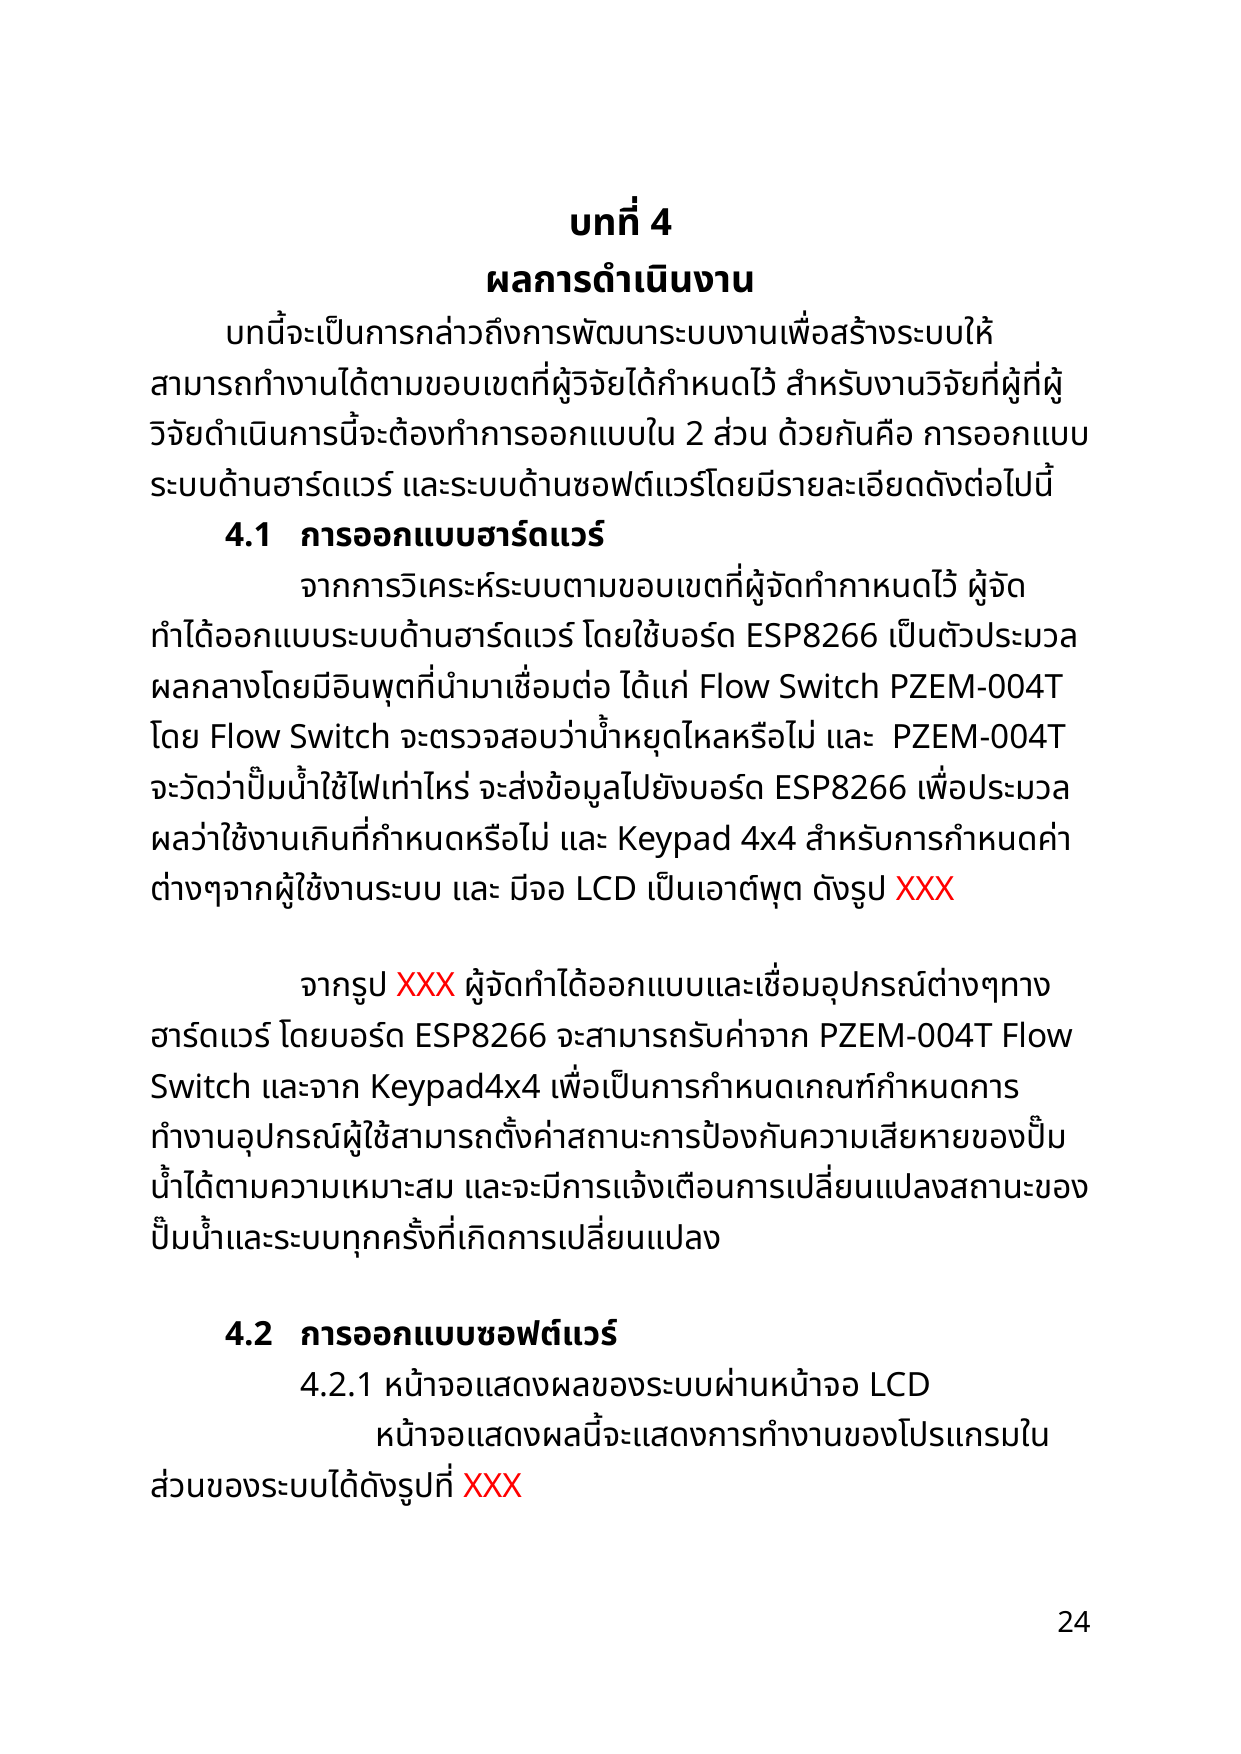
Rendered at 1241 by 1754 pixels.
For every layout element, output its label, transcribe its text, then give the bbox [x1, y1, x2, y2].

text บทนี้จะเป็นการกล่าวถึงการพัฒนาระบบงานเพื่อสร้างระบบให้สามารถทำงานได้ตามขอบเขตที่ผู้วิจัยได้กำหนดไว้ สำหรับงานวิจัยที่ผู้ที่ผู้วิจัยดำเนินการนี้จะต้องทำการออกแบบใน 2 ส่วน ด้วยกันคือ การออกแบบระบบด้านฮาร์ดแวร์ และระบบด้านซอฟต์แวร์โดยมีรายละเอียดดังต่อไปนี้ [150, 309, 1090, 511]
text จากการวิเคระห์ระบบตามขอบเขตที่ผู้จัดทำกาหนดไว้ ผู้จัดทำได้ออกแบบระบบด้านฮาร์ดแวร์ โดยใช้บอร์ด ESP8266 เป็นตัวประมวลผลกลางโดยมีอินพุตที่นำมาเชื่อมต่อ ได้แก่ Flow Switch PZEM-004T โดย Flow Switch จะตรวจสอบว่าน้ำหยุดไหลหรือไม่ และ PZEM-004T จะวัดว่าปั๊มน้ำใช้ไฟเท่าไหร่ จะส่งข้อมูลไปยังบอร์ด ESP8266 เพื่อประมวลผลว่าใช้งานเกินที่กำหนดหรือไม่ และ Keypad 4x4 สำหรับการกำหนดค่าต่างๆจากผู้ใช้งานระบบ และ มีจอ LCD เป็นเอาต์พุต ดังรูป XXX [150, 562, 1090, 916]
text จากรูป XXX ผู้จัดทำได้ออกแบบและเชื่อมอุปกรณ์ต่างๆทางฮาร์ดแวร์ โดยบอร์ด ESP8266 จะสามารถรับค่าจาก PZEM-004T Flow Switch และจาก Keypad4x4 เพื่อเป็นการกำหนดเกณฑ์กำหนดการทำงานอุปกรณ์ผู้ใช้สามารถตั้งค่าสถานะการป้องกันความเสียหายของปั๊มน้ำได้ตามความเหมาะสม และจะมีการแจ้งเตือนการเปลี่ยนแปลงสถานะของปั๊มน้ำและระบบทุกครั้งที่เกิดการเปลี่ยนแปลง [150, 961, 1090, 1264]
text 4.1 การออกแบบฮาร์ดแวร์ [150, 511, 1090, 562]
text หน้าจอแสดงผลนี้จะแสดงการทำงานของโปรแกรมในส่วนของระบบได้ดังรูปที่ XXX [150, 1411, 1090, 1512]
text ผลการดำเนินงาน [150, 252, 1090, 309]
text บทที่ 4 [150, 195, 1090, 252]
text 4.2.1 หน้าจอแสดงผลของระบบผ่านหน้าจอ LCD [150, 1360, 1090, 1411]
text 4.2 การออกแบบซอฟต์แวร์ [150, 1310, 1090, 1360]
